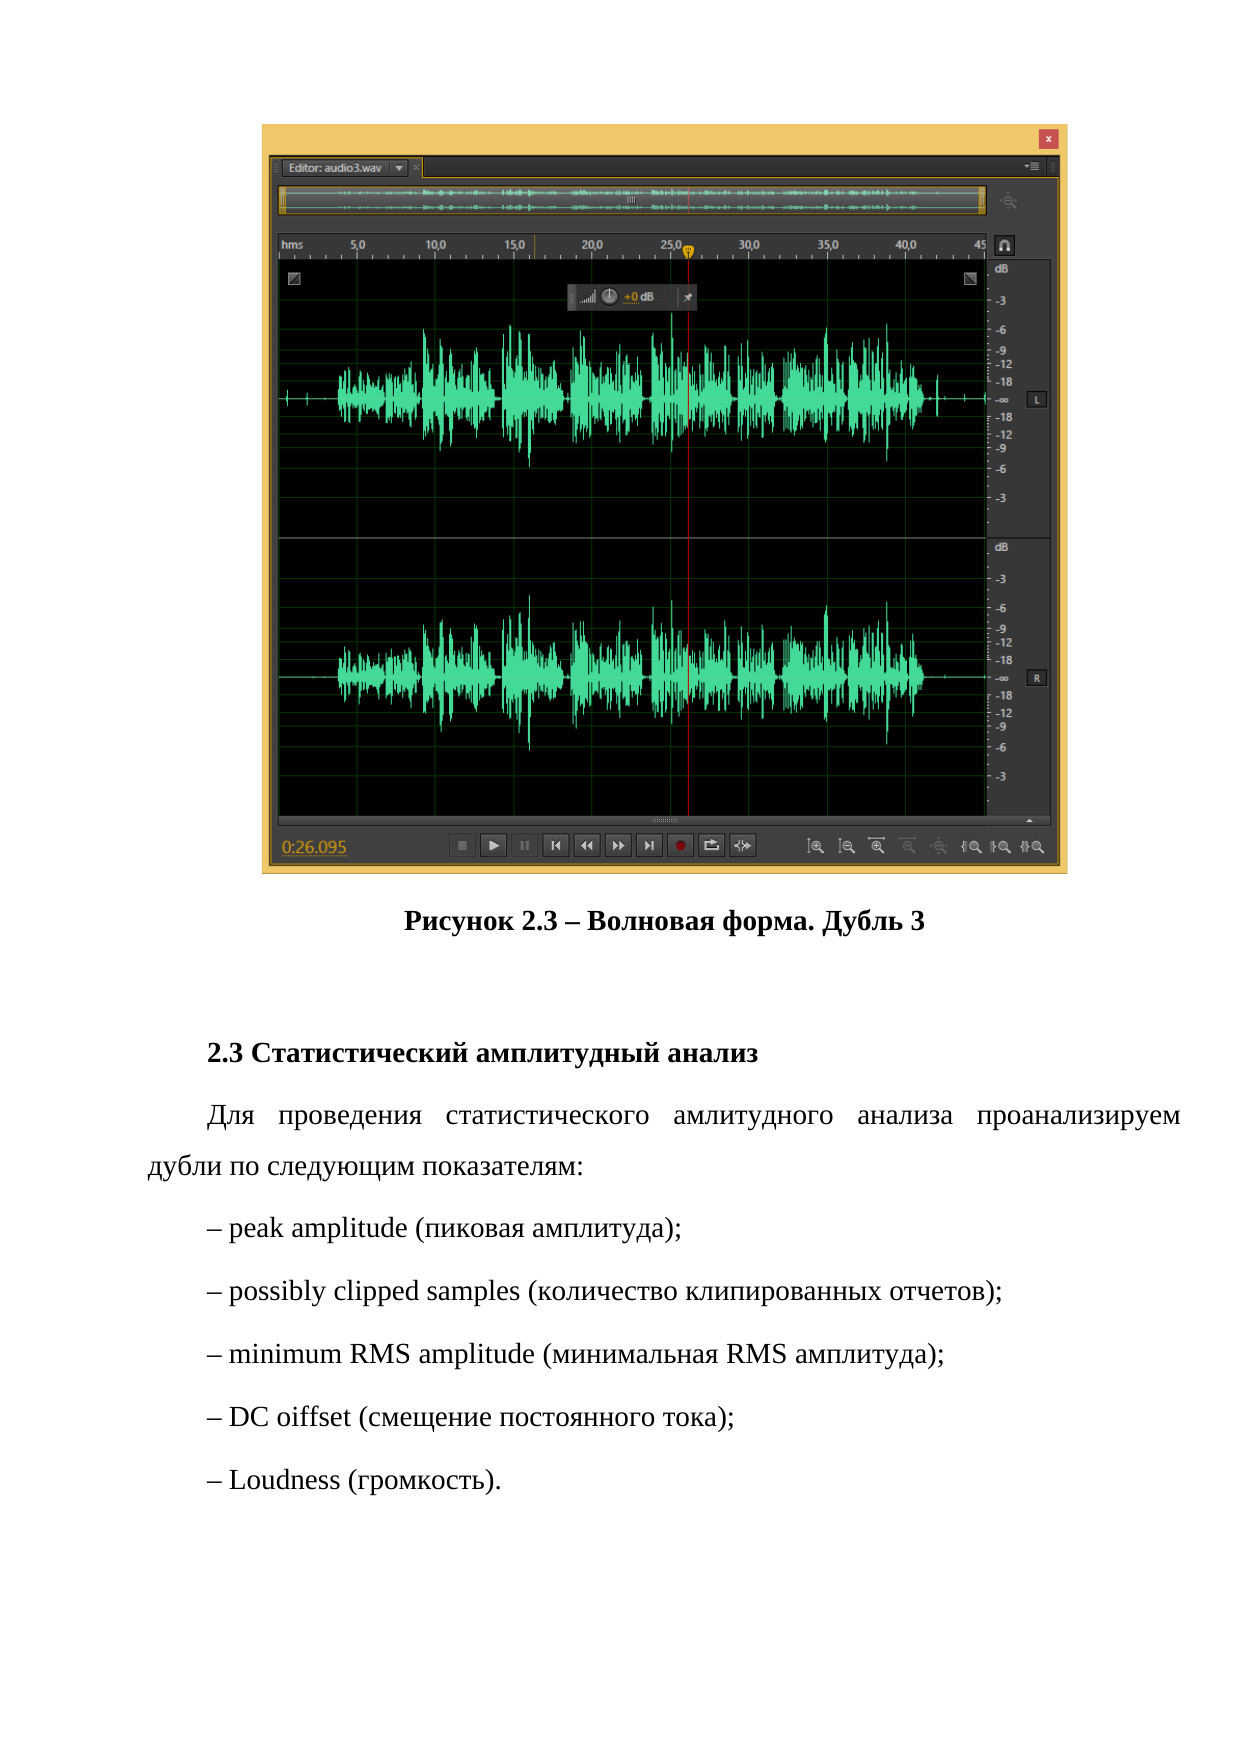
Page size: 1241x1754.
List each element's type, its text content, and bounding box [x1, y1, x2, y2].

subtitle Статистический амплитудный анализ [148, 1035, 1181, 1068]
text – minimum RMS amplitude (минимальная RMS амплитуда); [148, 1336, 1181, 1370]
picture [261, 124, 1068, 874]
text – peak amplitude (пиковая амплитуда); [148, 1211, 1181, 1244]
text Рисунок 2.3 – Волновая форма. Дубль 3 [148, 903, 1181, 936]
text Для проведения статистического амлитудного анализа проанализируем дубли по следующим показателям: [148, 1097, 1181, 1181]
text – Loudness (громкость). [148, 1462, 1181, 1495]
text – possibly clipped samples (количество клипированных отчетов); [148, 1273, 1181, 1307]
text – DC oiffset (смещение постоянного тока); [148, 1399, 1181, 1433]
